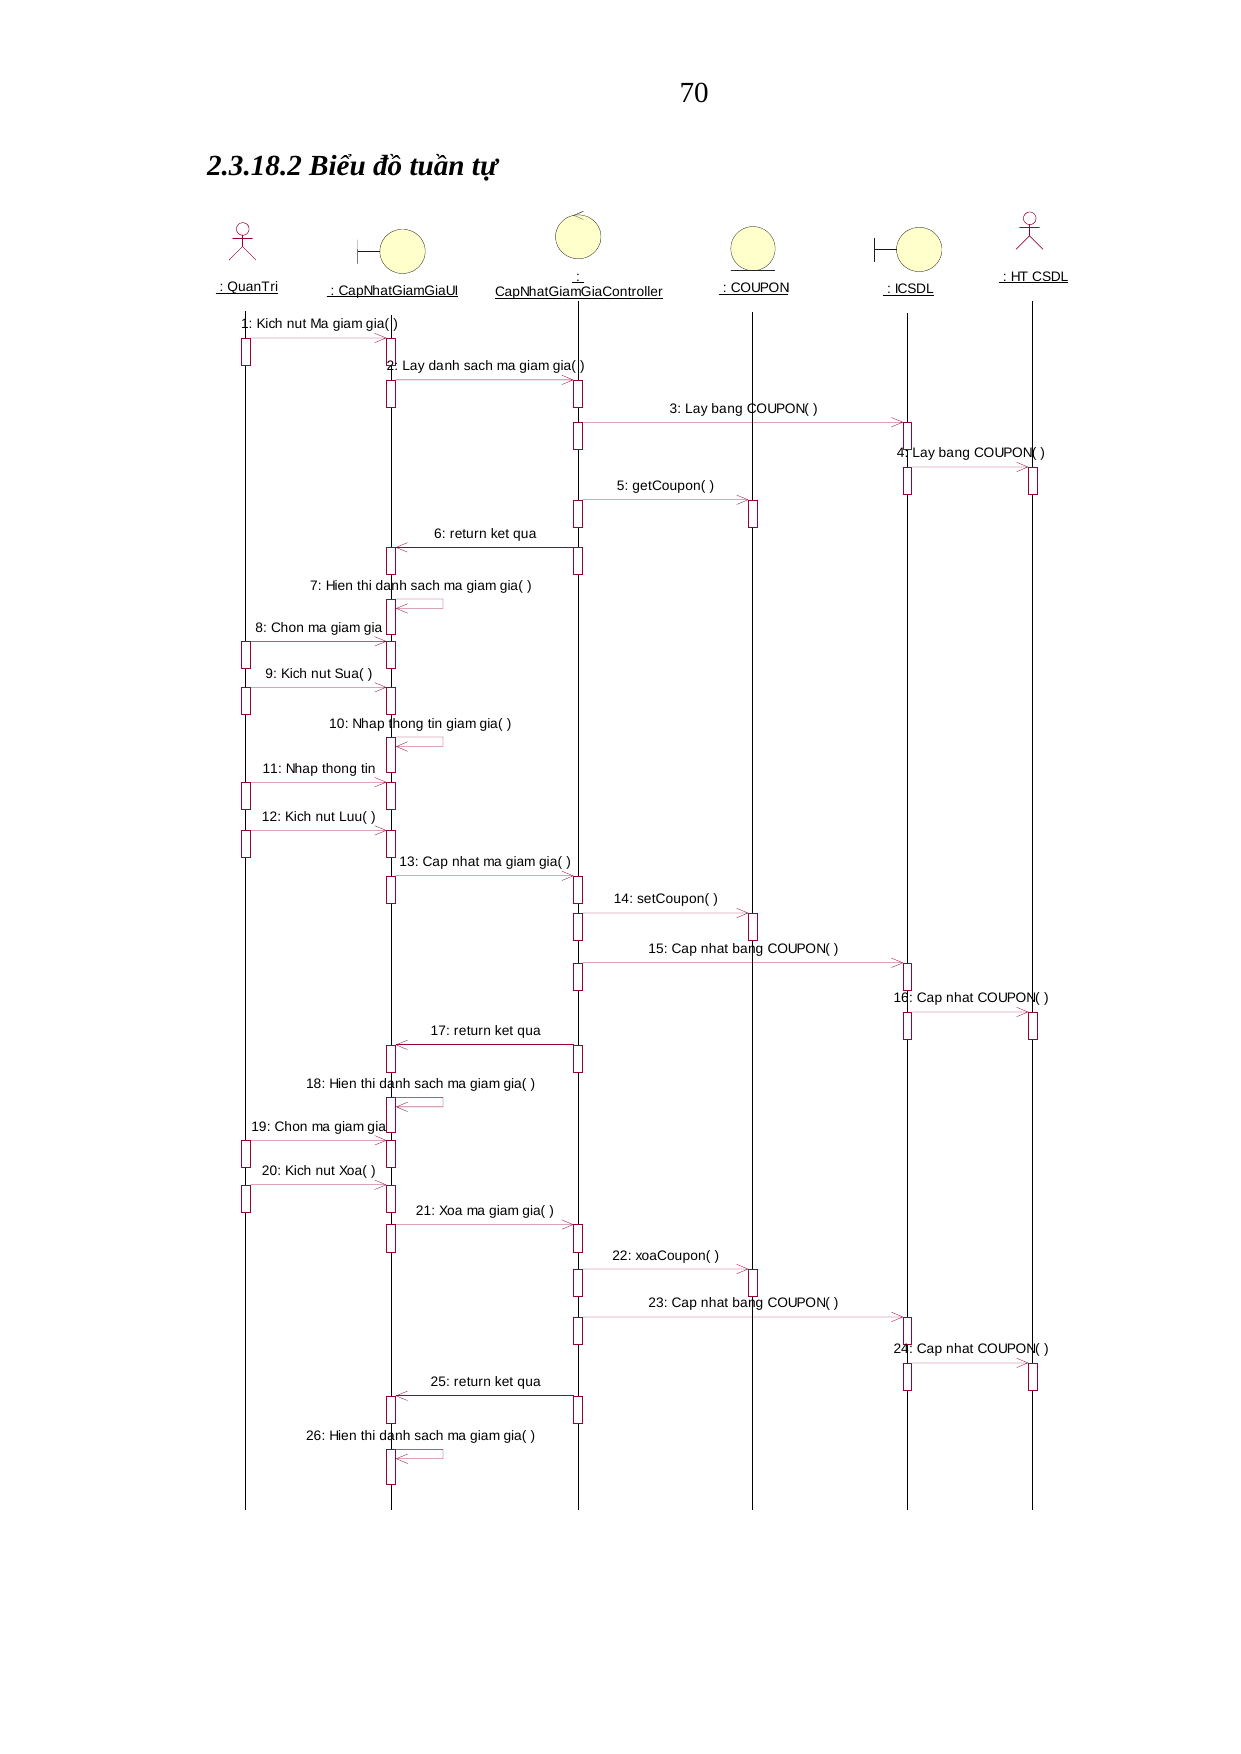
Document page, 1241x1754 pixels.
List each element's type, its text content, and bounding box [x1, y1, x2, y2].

subtitle 2.3.18.2 Biểu đồ tuần tự [207, 148, 1122, 181]
